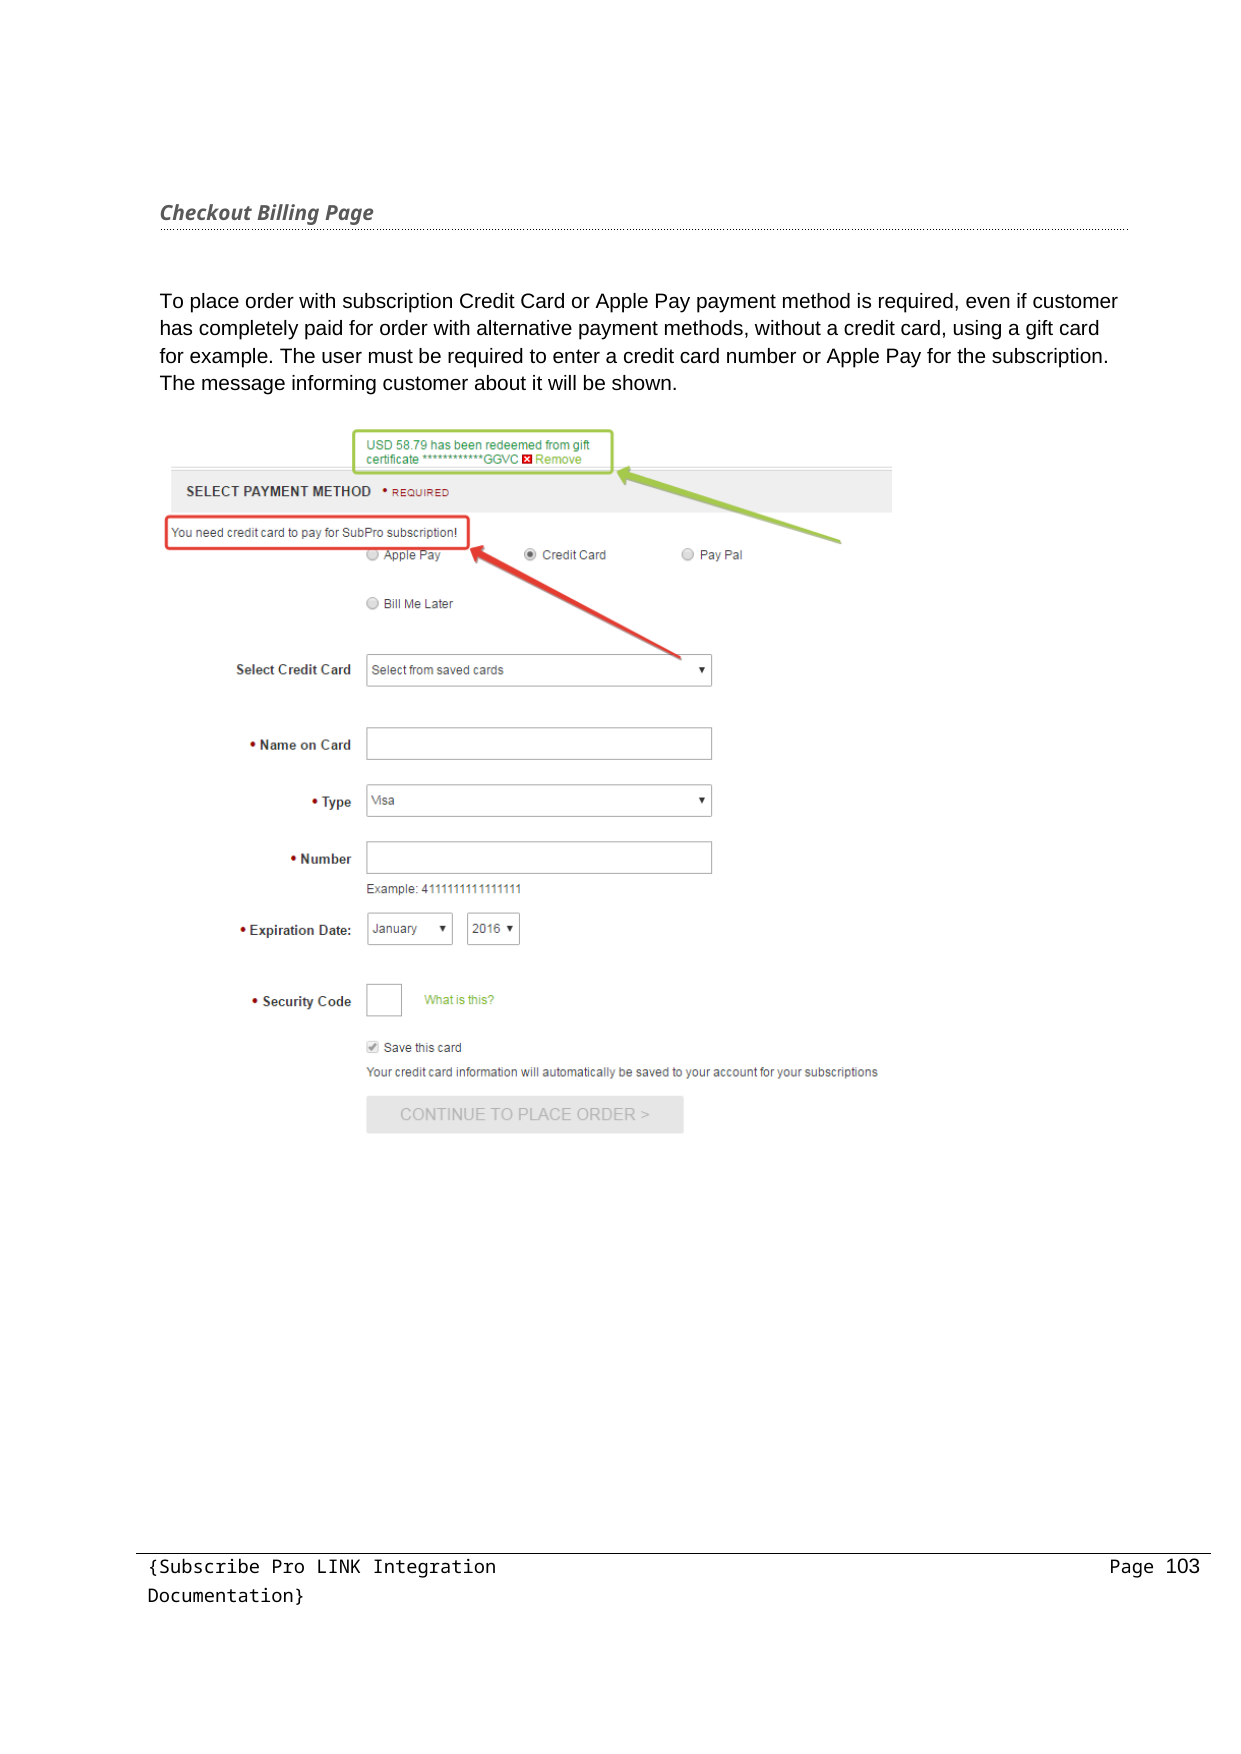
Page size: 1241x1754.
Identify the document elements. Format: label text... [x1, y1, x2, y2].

subtitle Checkout Billing Page [159, 198, 1128, 230]
text To place order with subscription Credit Card or Apple Pay payment method is required, even if customer has completely paid for order with alternative payment methods, without a credit card, using a gift card for example. The user must be required to enter a credit card number or Apple Pay for the subscription. The message informing customer about it will be shown. [159, 288, 1128, 395]
picture [159, 426, 1128, 1164]
